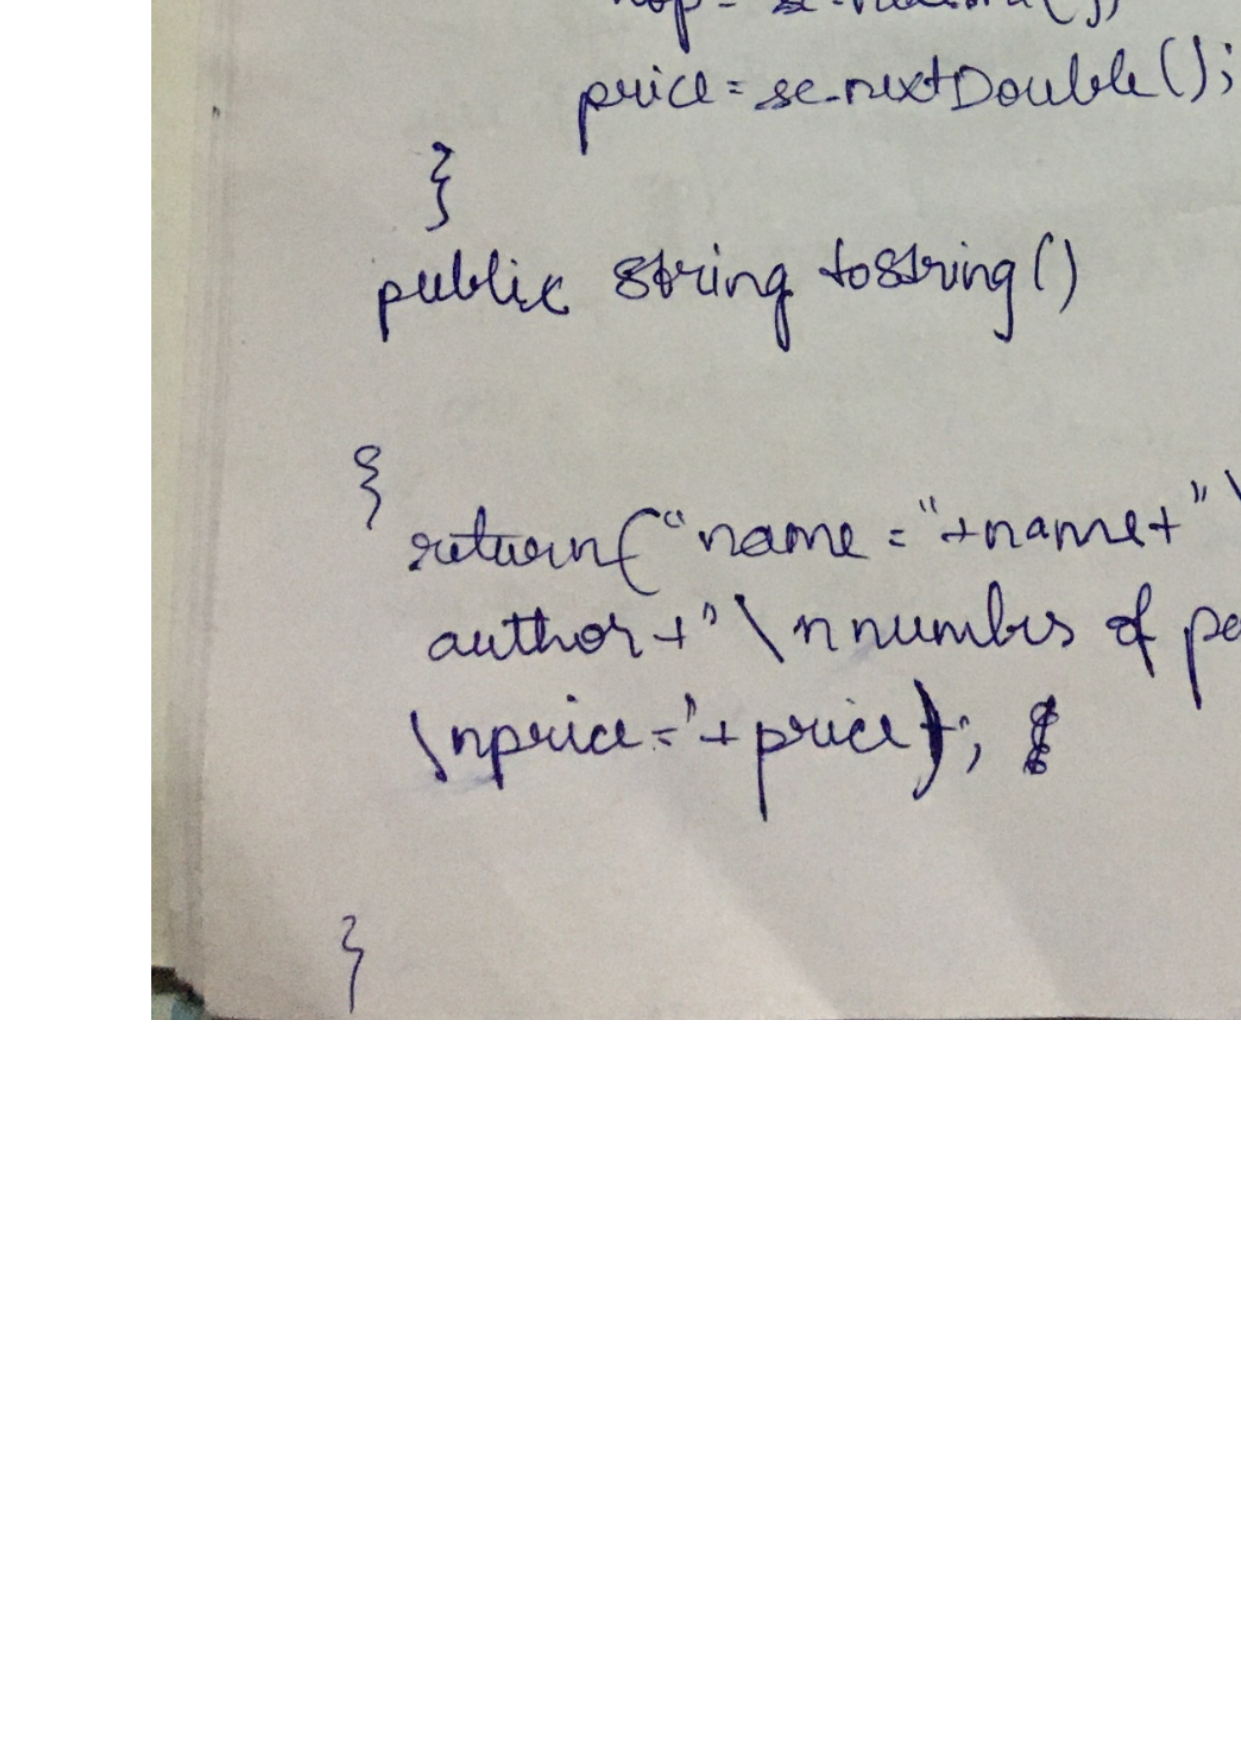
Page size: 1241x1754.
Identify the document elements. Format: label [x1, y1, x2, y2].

picture [153, 0, 1241, 1020]
